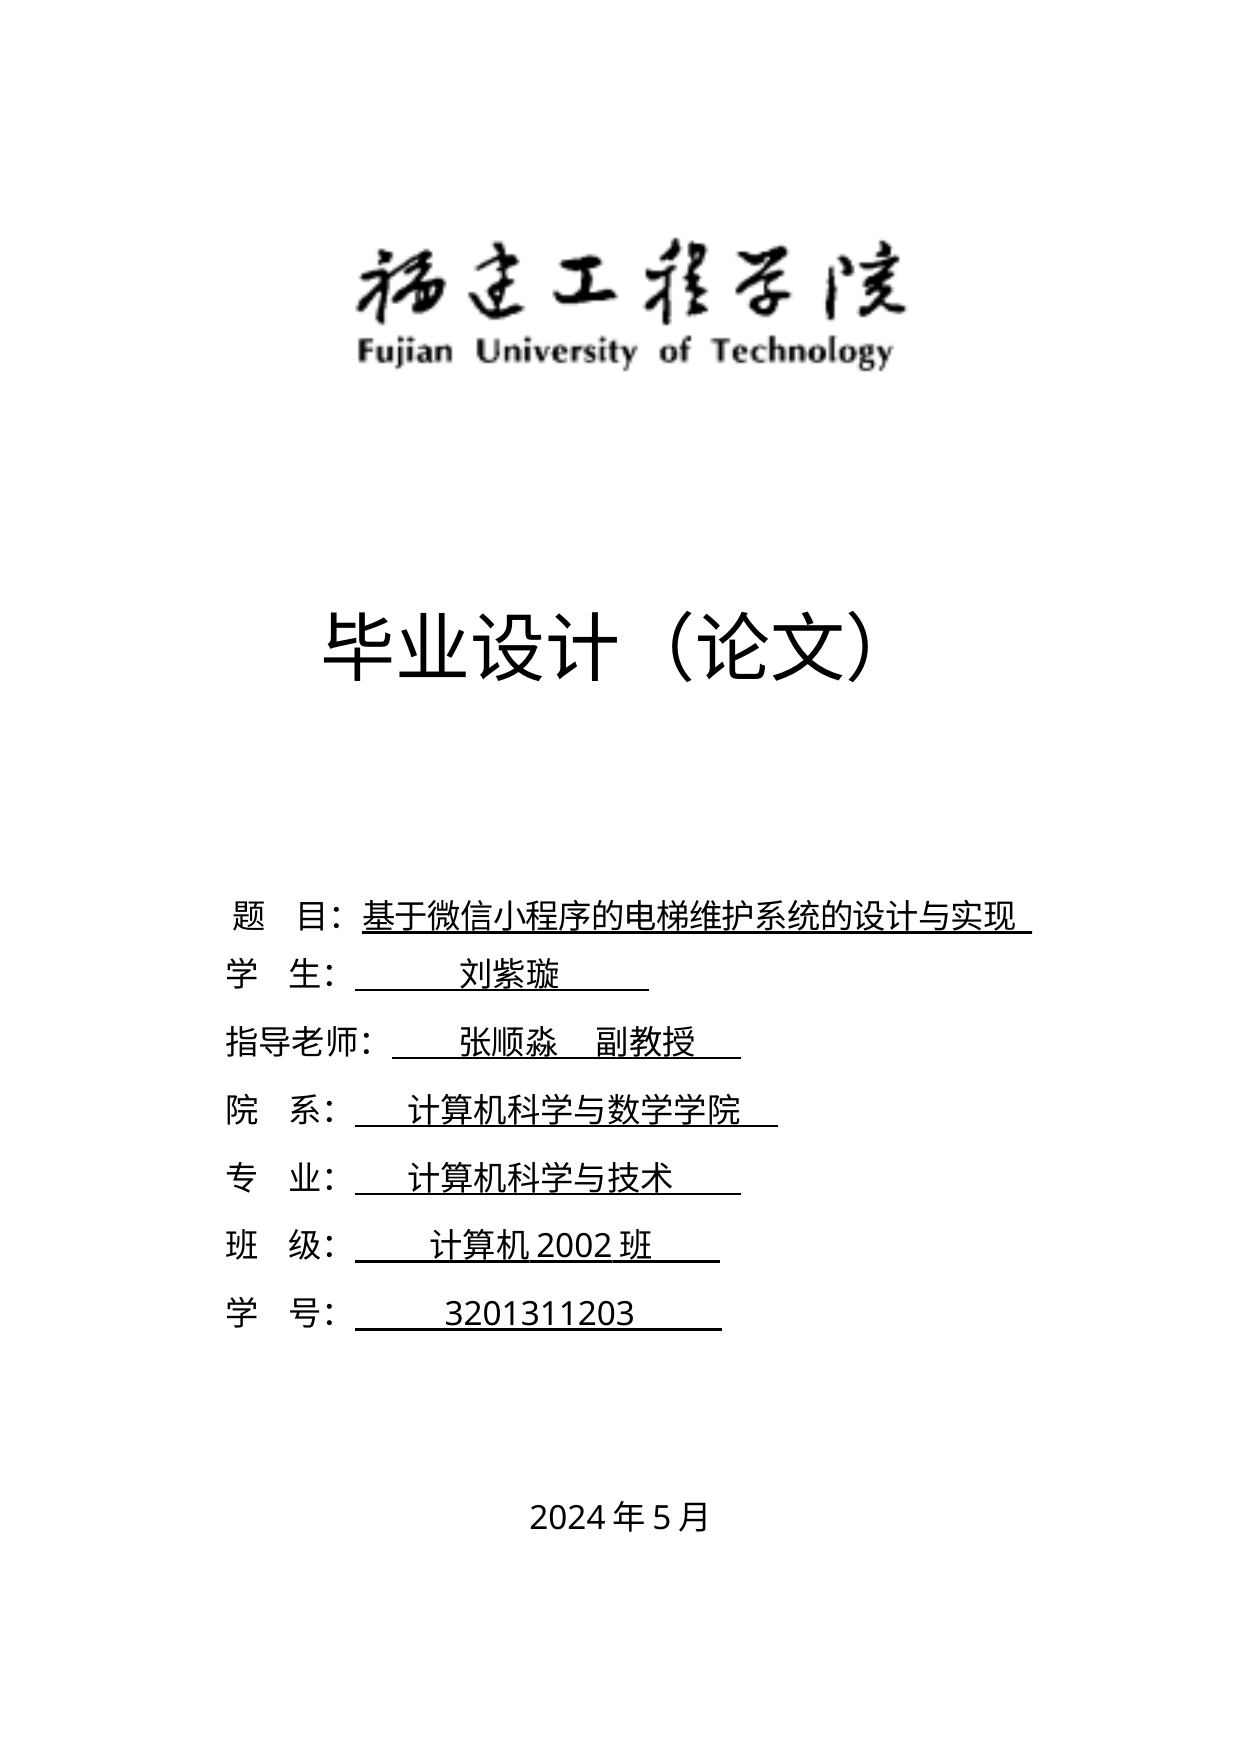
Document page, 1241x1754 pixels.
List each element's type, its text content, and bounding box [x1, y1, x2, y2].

text 指导老师： 张顺淼 副教授 [187, 1006, 1053, 1074]
text 专 业： 计算机科学与技术 [187, 1142, 1053, 1209]
text 题 目：基于微信小程序的电梯维护系统的设计与实现_ [232, 892, 1053, 938]
text 学 生： 刘紫璇 [187, 938, 1053, 1006]
text 学 号： 3201311203 [187, 1277, 1053, 1345]
text 班 级： 计算机2002班 [187, 1209, 1053, 1277]
text 2024年5月 [187, 1481, 1053, 1549]
text 毕业设计（论文） [187, 575, 1053, 711]
text 院 系： 计算机科学与数学学院 [187, 1074, 1053, 1142]
